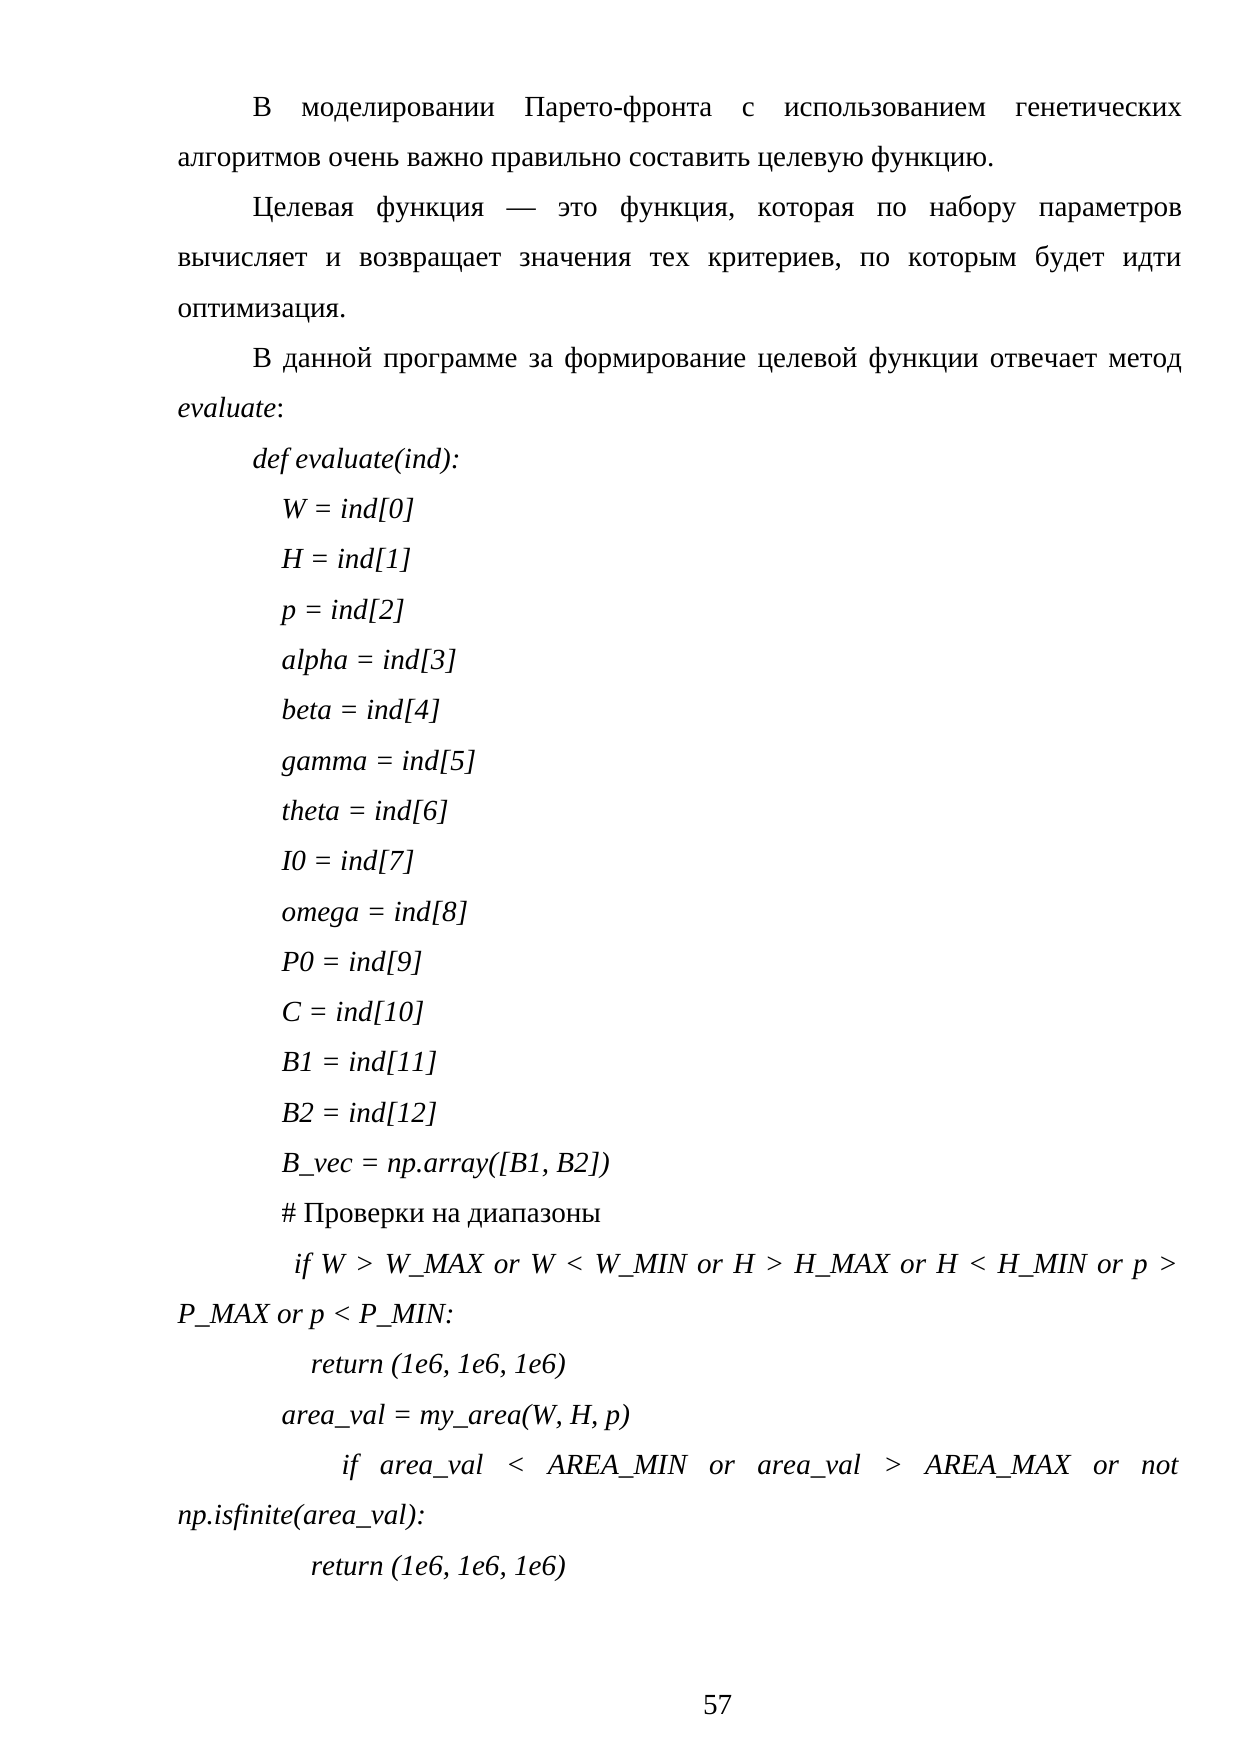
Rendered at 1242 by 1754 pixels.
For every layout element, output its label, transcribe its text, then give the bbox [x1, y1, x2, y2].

text if W > W_MAX or W < W_MIN or H > H_MAX or H < H_MIN or p > P_MAX or p < P_MIN: [177, 1246, 1183, 1330]
text B1 = ind[11] [177, 1044, 1183, 1078]
text return (1e6, 1e6, 1e6) [177, 1346, 1183, 1380]
text alpha = ind[3] [177, 642, 1183, 676]
text def evaluate(ind): [177, 441, 1183, 474]
text В моделировании Парето-фронта с использованием генетических алгоритмов очень важно правильно составить целевую функцию. [177, 89, 1183, 172]
text W = ind[0] [177, 491, 1183, 525]
text area_val = my_area(W, H, p) [177, 1397, 1183, 1430]
text C = ind[10] [177, 994, 1183, 1028]
text if area_val < AREA_MIN or area_val > AREA_MAX or not np.isfinite(area_val): [177, 1447, 1183, 1531]
text B_vec = np.array([B1, B2]) [177, 1145, 1183, 1179]
text B2 = ind[12] [177, 1095, 1183, 1128]
text В данной программе за формирование целевой функции отвечает метод evaluate: [177, 340, 1183, 424]
text I0 = ind[7] [177, 843, 1183, 877]
text return (1e6, 1e6, 1e6) [177, 1548, 1183, 1581]
text gamma = ind[5] [177, 743, 1183, 776]
text Целевая функция — это функция, которая по набору параметров вычисляет и возвращает значения тех критериев, по которым будет идти оптимизация. [177, 189, 1183, 323]
text theta = ind[6] [177, 793, 1183, 827]
text p = ind[2] [177, 592, 1183, 625]
text beta = ind[4] [177, 692, 1183, 726]
text P0 = ind[9] [177, 944, 1183, 977]
text omega = ind[8] [177, 894, 1183, 927]
text H = ind[1] [177, 541, 1183, 575]
text # Проверки на диапазоны [177, 1196, 1183, 1229]
